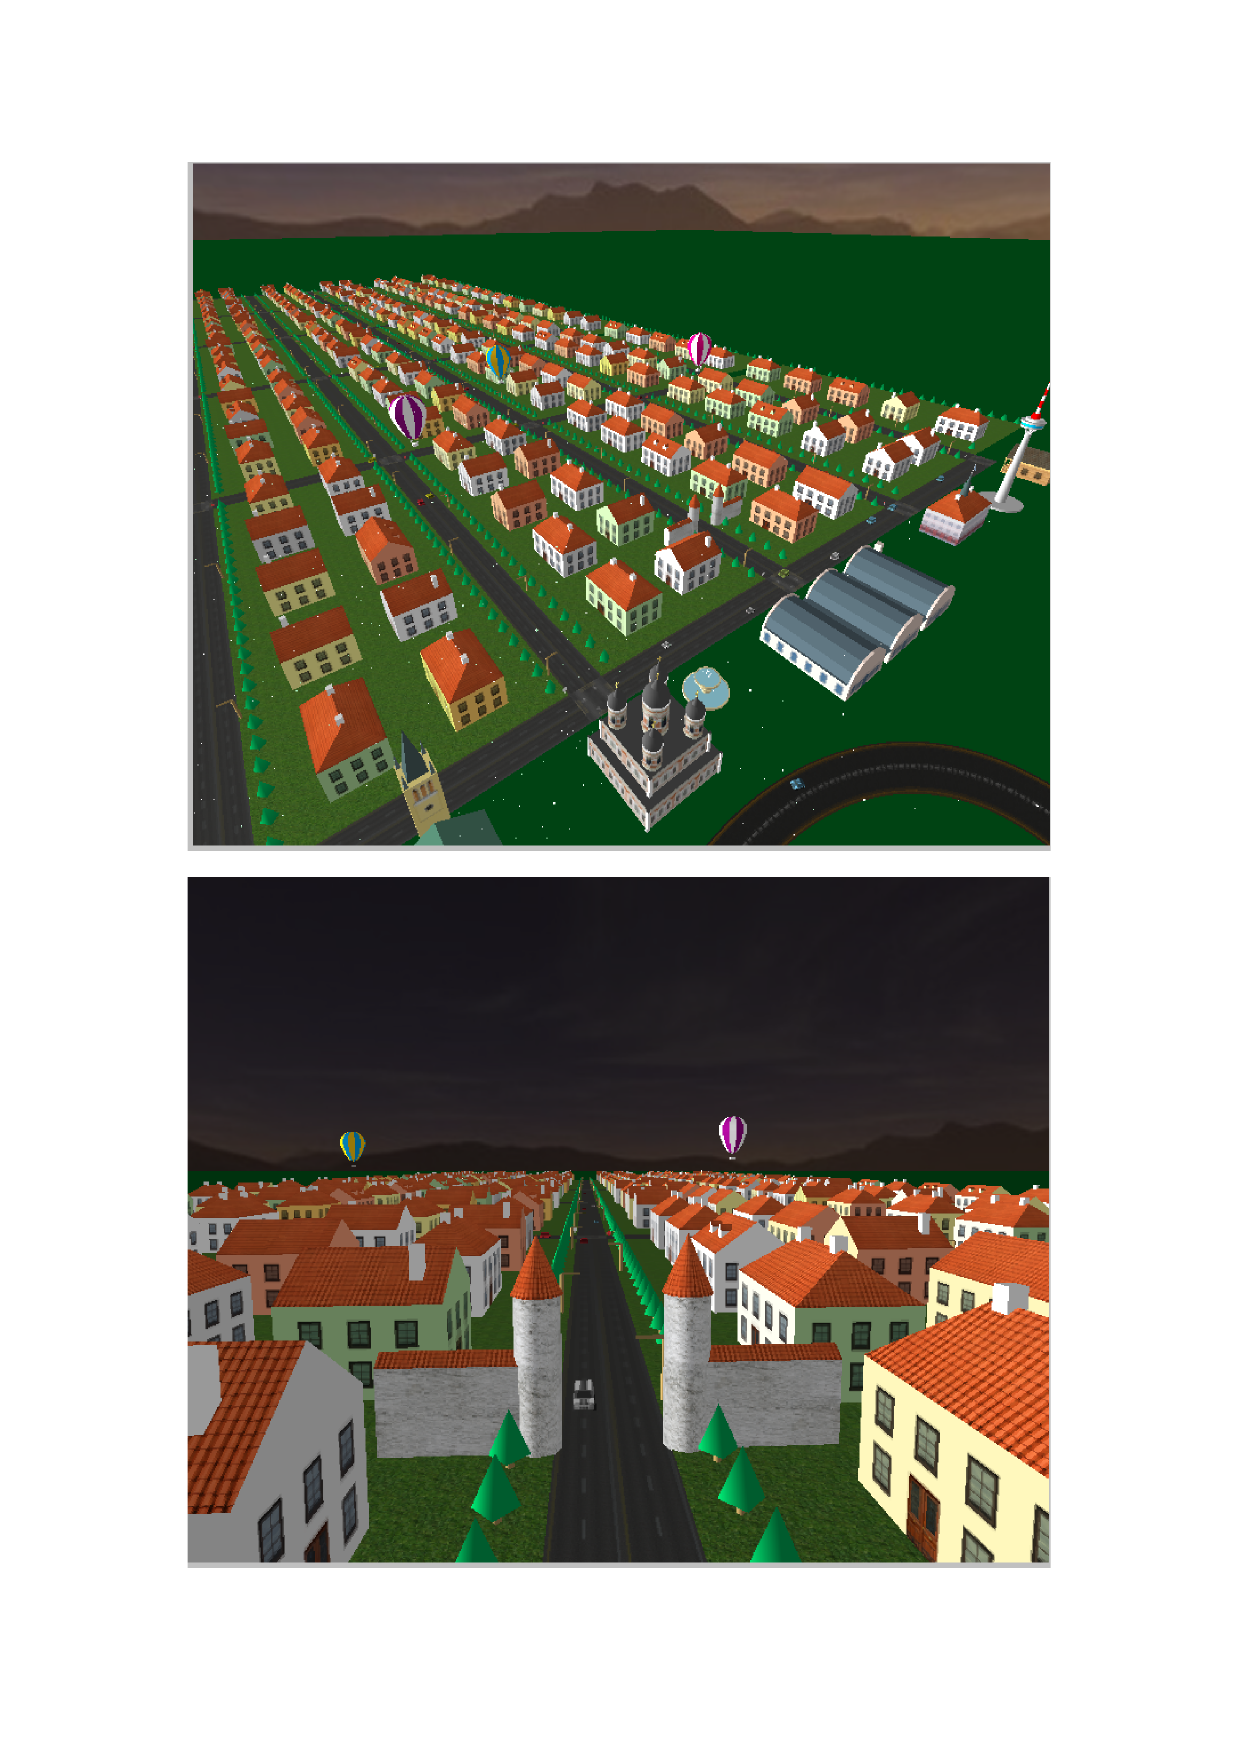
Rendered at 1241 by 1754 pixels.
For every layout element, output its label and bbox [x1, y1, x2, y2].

picture [187, 162, 1051, 851]
picture [187, 877, 1051, 1568]
